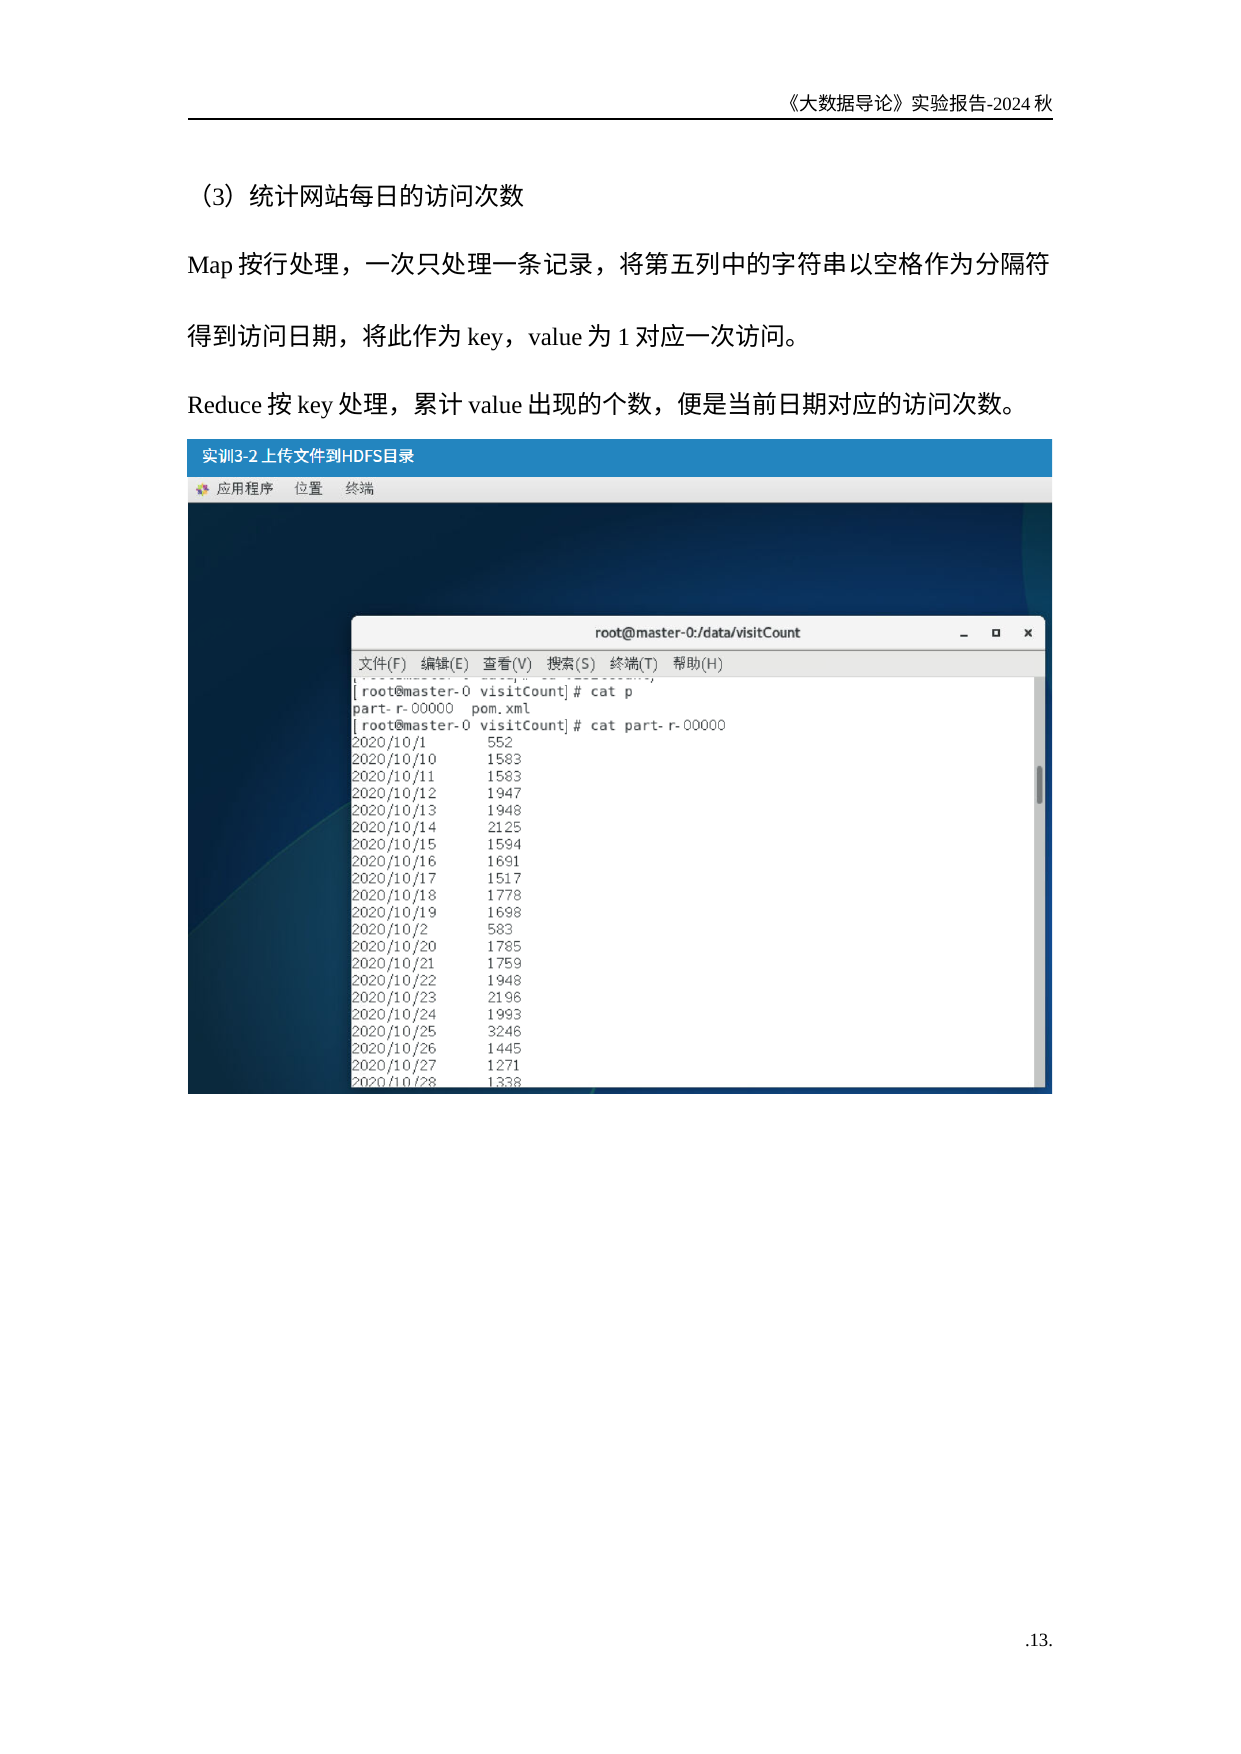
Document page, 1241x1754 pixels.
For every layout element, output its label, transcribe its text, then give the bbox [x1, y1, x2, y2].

text （3）统计网站每日的访问次数 [187, 162, 1053, 227]
picture [187, 439, 1053, 1094]
text Map按行处理，一次只处理一条记录，将第五列中的字符串以空格作为分隔符得到访问日期，将此作为key，value为1对应一次访问。 [187, 231, 1053, 367]
text Reduce按key处理，累计value出现的个数，便是当前日期对应的访问次数。 [187, 371, 1053, 436]
